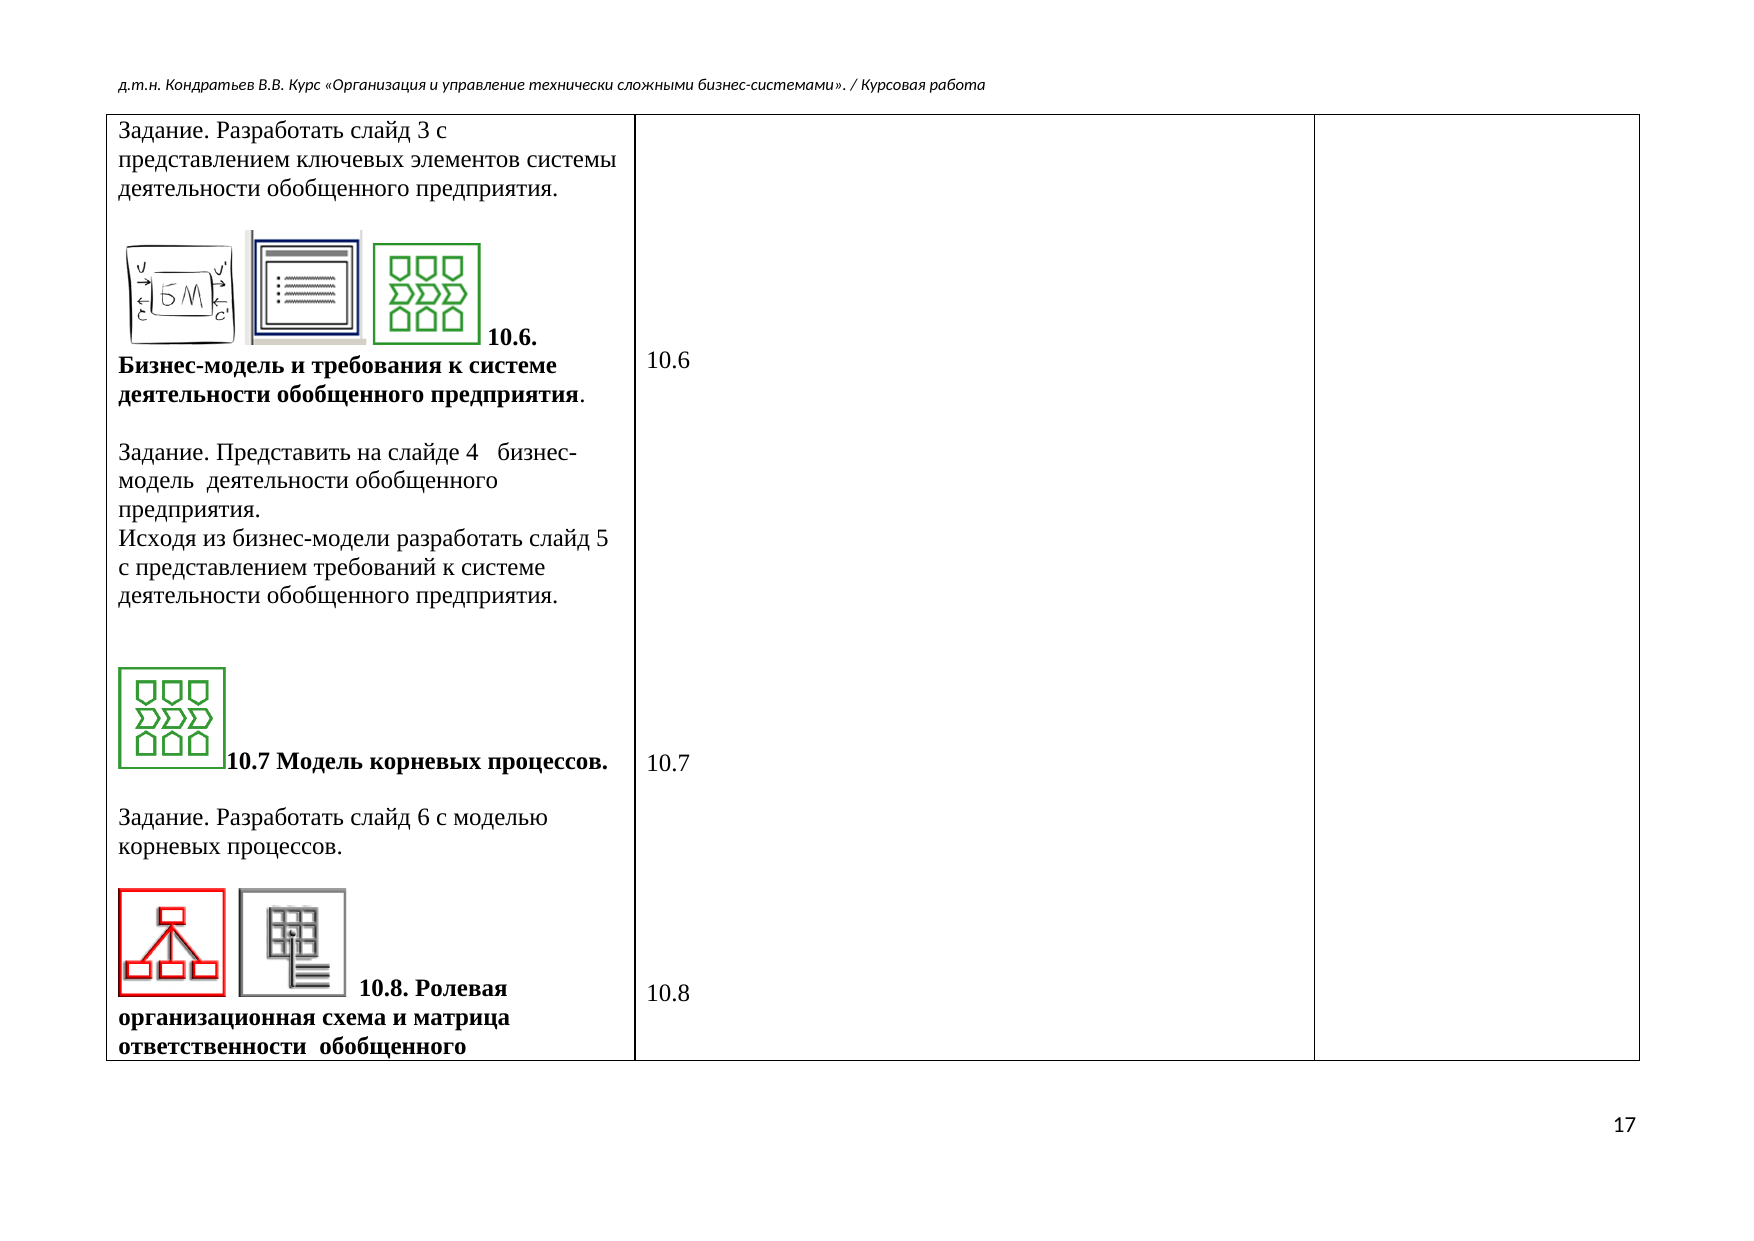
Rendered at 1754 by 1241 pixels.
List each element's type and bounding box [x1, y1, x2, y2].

picture [124, 243, 239, 345]
picture [238, 888, 347, 997]
picture [118, 666, 226, 769]
picture [372, 243, 481, 345]
table_cell [1315, 115, 1639, 1059]
table_cell [636, 115, 1314, 1059]
table_cell [107, 115, 634, 1059]
picture [244, 230, 367, 345]
picture [118, 888, 226, 997]
